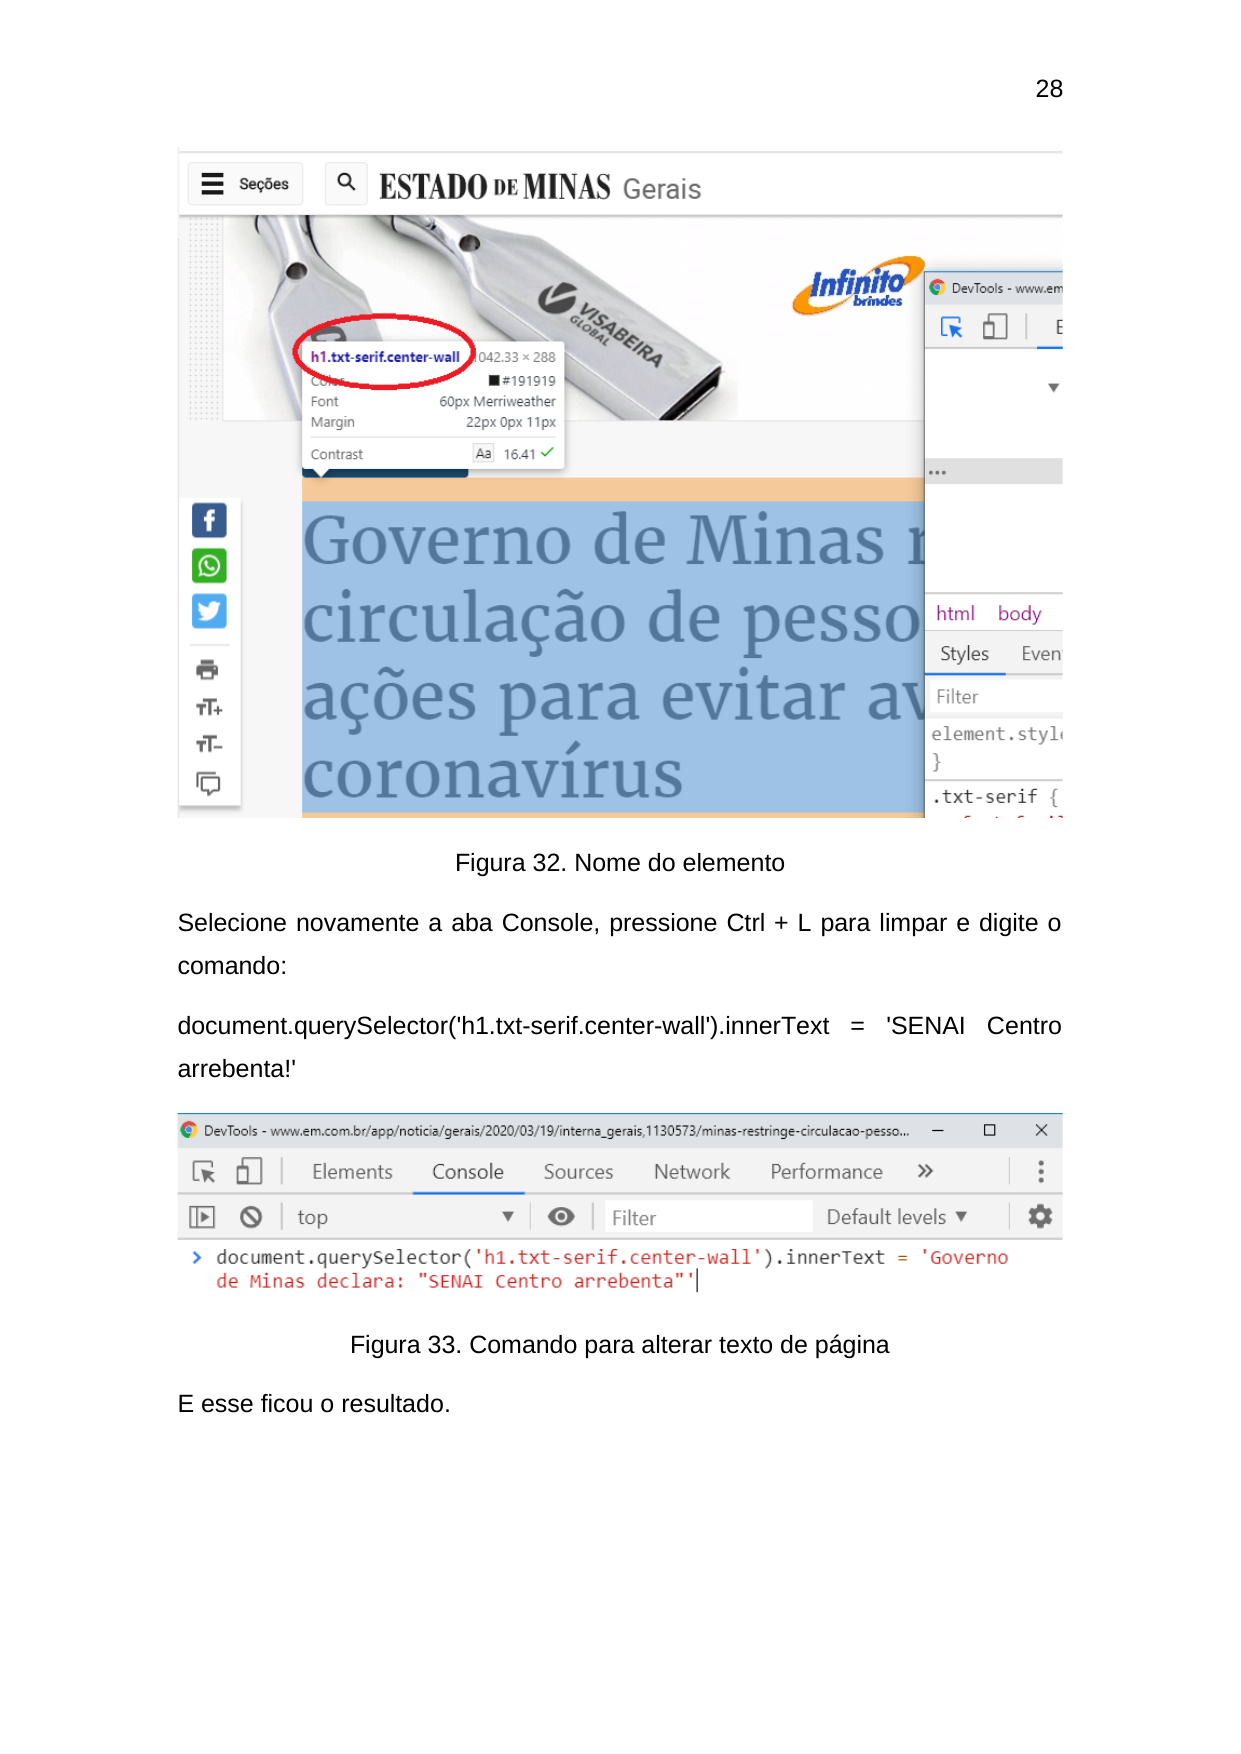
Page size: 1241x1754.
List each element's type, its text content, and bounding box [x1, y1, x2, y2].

picture [177, 147, 1063, 818]
text Selecione novamente a aba Console, pressione Ctrl + L para limpar e digite o comando: [177, 908, 1063, 980]
text Figura 32. Nome do elemento [177, 848, 1063, 877]
picture [177, 1113, 1063, 1299]
text document.querySelector('h1.txt-serif.center-wall').innerText = 'SENAI Centro arrebenta!' [177, 1011, 1063, 1083]
text Figura 33. Comando para alterar texto de página [177, 1329, 1063, 1358]
text E esse ficou o resultado. [177, 1389, 1063, 1418]
